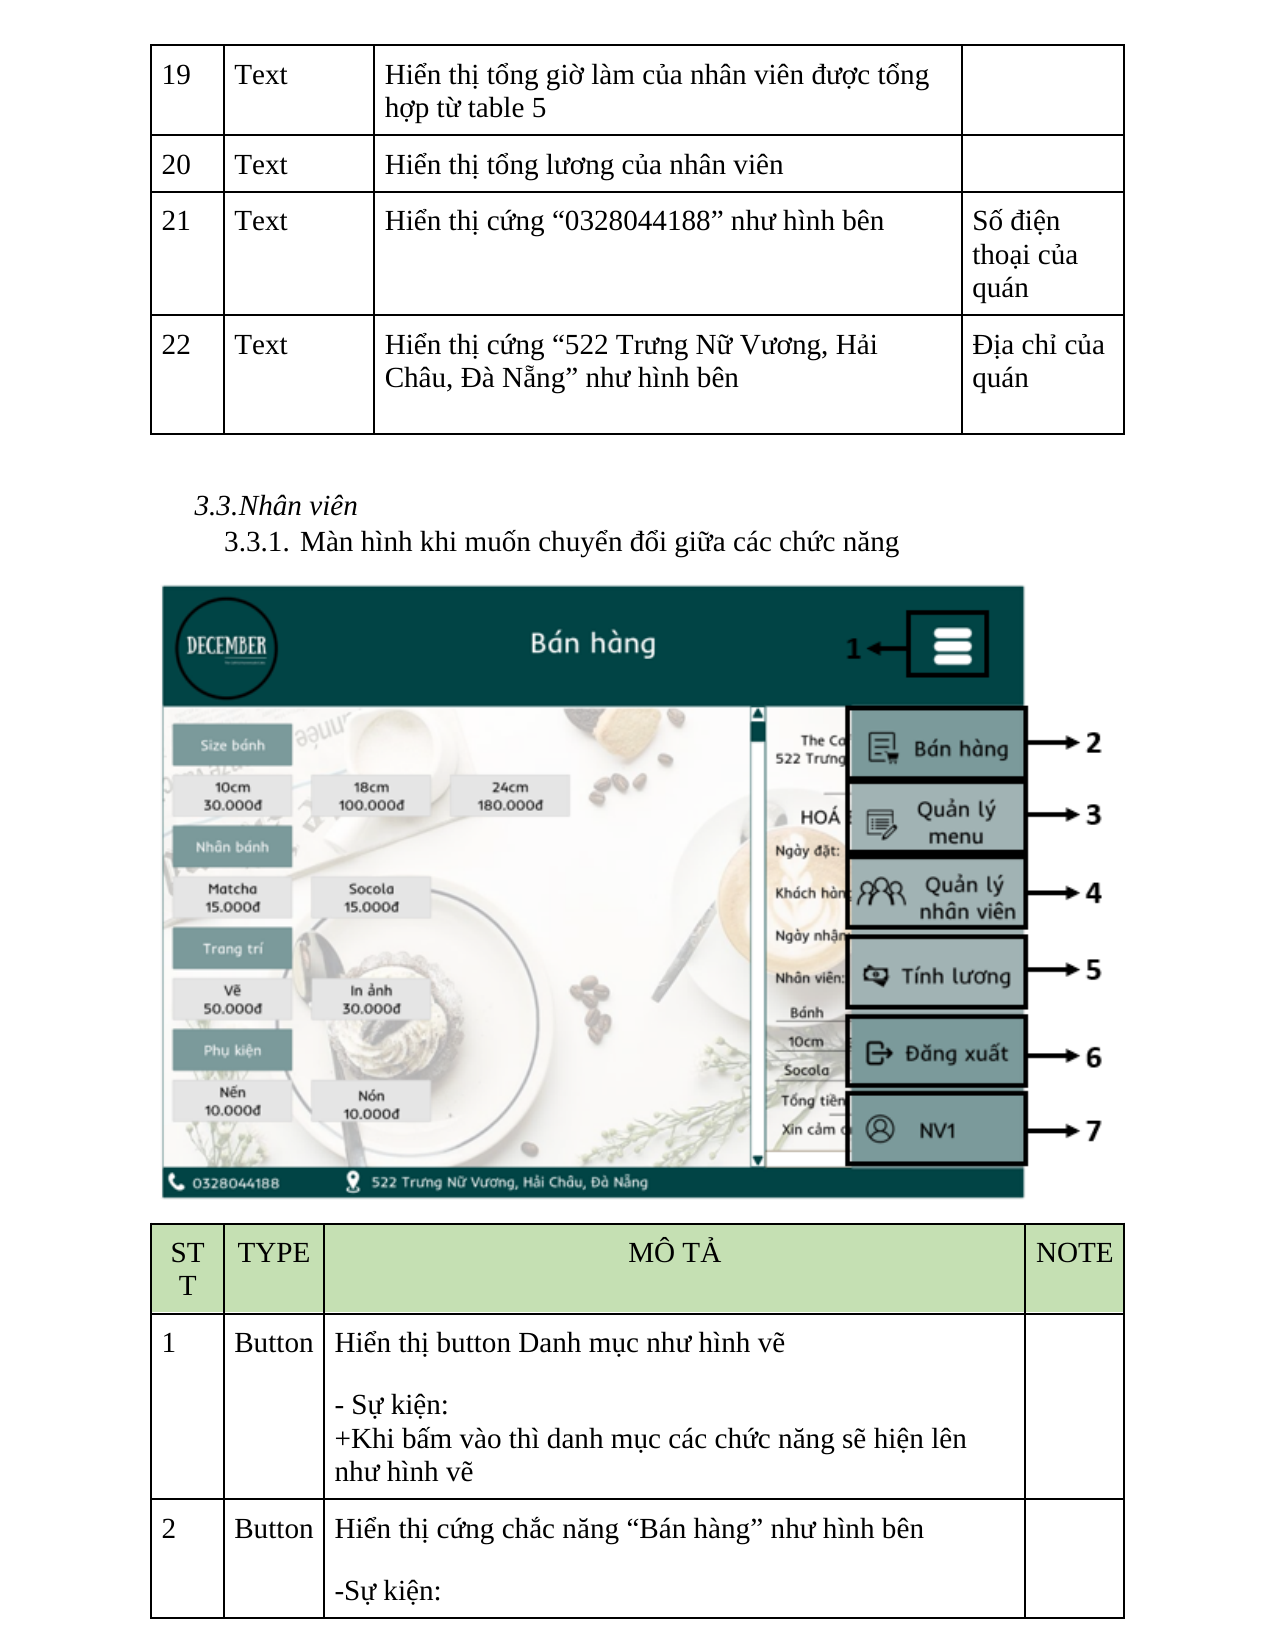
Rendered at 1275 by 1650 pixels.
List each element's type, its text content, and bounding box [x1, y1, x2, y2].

table_header STT [152, 1225, 223, 1312]
table_cell Hiển thị cứng “0328044188” như hình bên [375, 193, 961, 314]
table_cell Text [225, 136, 373, 191]
table_cell 22 [152, 316, 223, 433]
list Nhân viên [194, 488, 1125, 522]
table_cell Text [225, 46, 373, 134]
picture [150, 577, 1119, 1204]
table_cell [1026, 1315, 1123, 1498]
table_cell Text [225, 193, 373, 314]
table_cell Hiển thị button Danh mục như hình vẽ - Sự kiện: +Khi bấm vào thì danh mục các chức năng sẽ hiện lên như hình vẽ [325, 1315, 1024, 1498]
table_cell [963, 46, 1123, 134]
table_cell [1026, 1500, 1123, 1617]
table_cell Button [225, 1500, 323, 1617]
table_cell 19 [152, 46, 223, 134]
table_cell Button [225, 1315, 323, 1498]
table_cell Địa chỉ của quán [963, 316, 1123, 433]
table_cell 21 [152, 193, 223, 314]
list Màn hình khi muốn chuyển đổi giữa các chức năng [224, 524, 1125, 558]
table_cell Hiển thị tổng lương của nhân viên [375, 136, 961, 191]
table_cell Hiển thị tổng giờ làm của nhân viên được tổng hợp từ table 5 [375, 46, 961, 134]
table_cell 2 [152, 1500, 223, 1617]
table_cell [325, 1500, 1024, 1617]
table_header NOTE [1026, 1225, 1123, 1312]
table_header TYPE [225, 1225, 323, 1312]
table_cell [963, 136, 1123, 191]
table_cell Hiển thị cứng “522 Trưng Nữ Vương, Hải Châu, Đà Nẵng” như hình bên [375, 316, 961, 433]
table_cell 1 [152, 1315, 223, 1498]
table_header MÔ TẢ [325, 1225, 1024, 1312]
table_cell Text [225, 316, 373, 433]
table_cell Số điện thoại của quán [963, 193, 1123, 314]
table_cell 20 [152, 136, 223, 191]
